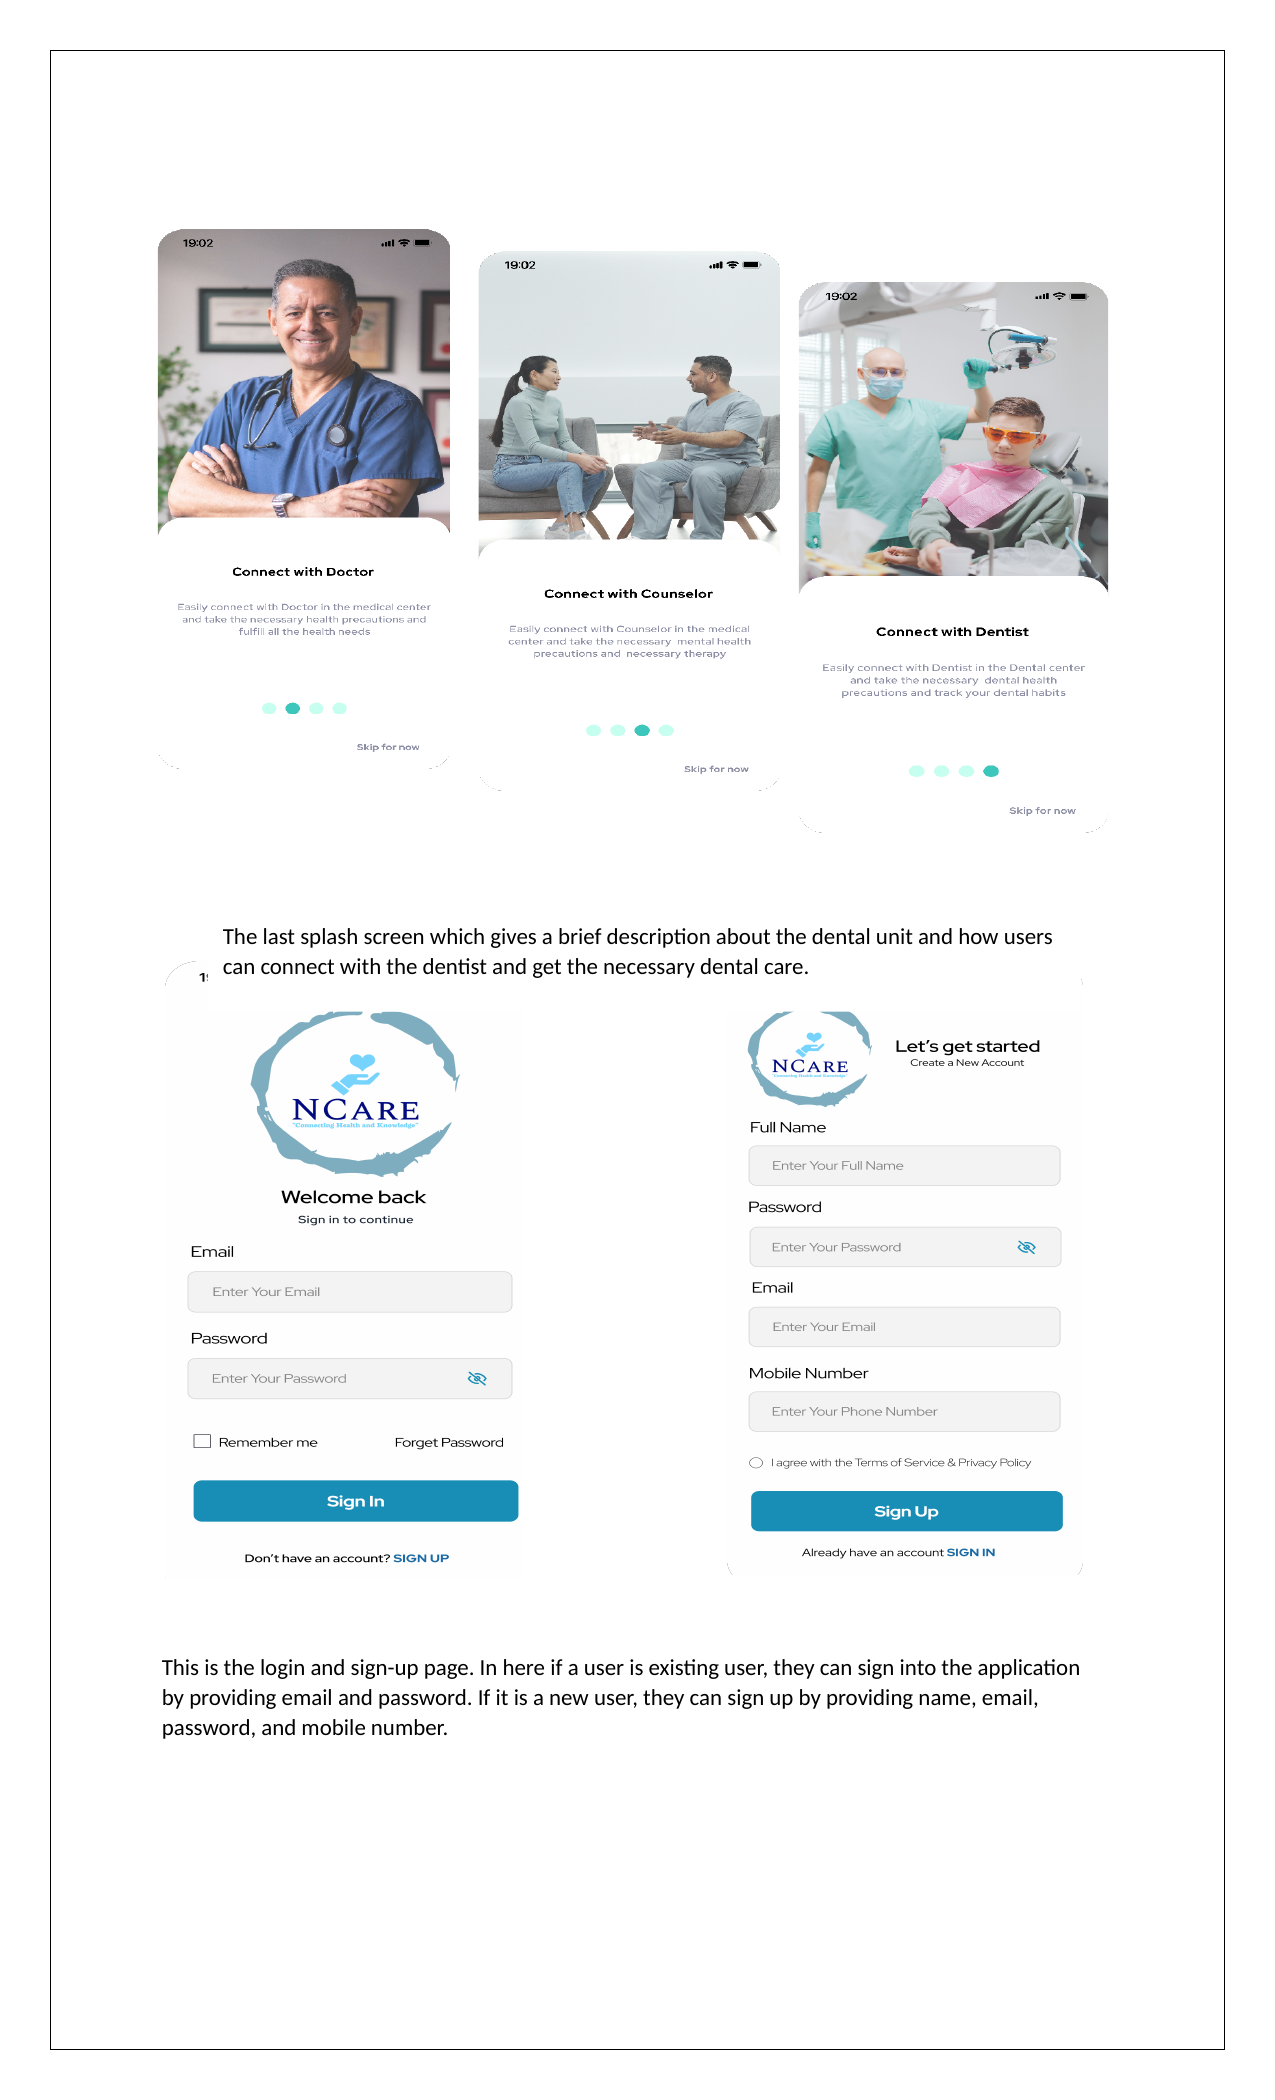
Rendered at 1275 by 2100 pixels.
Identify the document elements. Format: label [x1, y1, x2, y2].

picture [798, 282, 1109, 833]
picture [157, 229, 450, 769]
picture [478, 251, 780, 791]
picture [165, 961, 523, 1578]
picture [727, 962, 1083, 1575]
